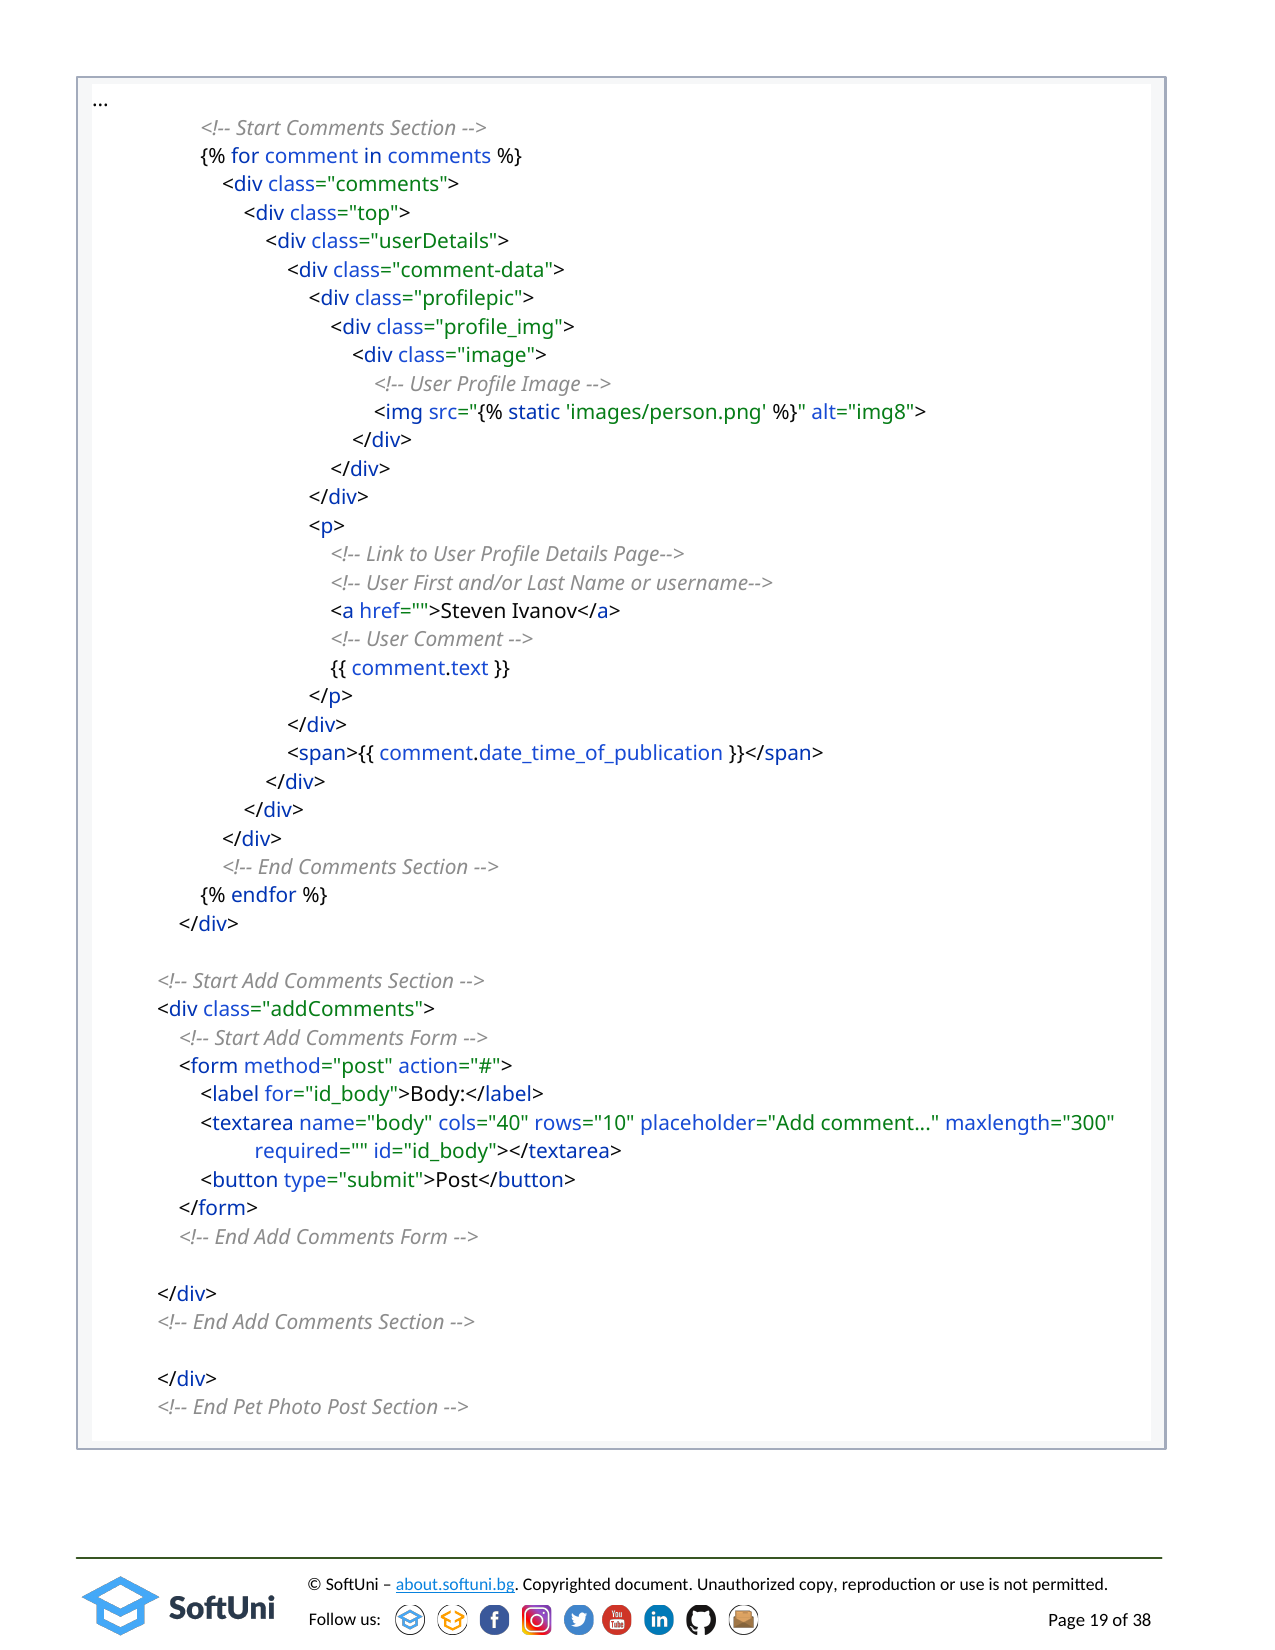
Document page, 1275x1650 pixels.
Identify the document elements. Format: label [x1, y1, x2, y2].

picture [665, 1626, 674, 1635]
picture [522, 1605, 552, 1635]
picture [644, 1605, 651, 1613]
picture [602, 1605, 632, 1635]
picture [564, 1605, 594, 1635]
picture [479, 1605, 510, 1635]
picture [644, 1626, 653, 1635]
picture [728, 1605, 759, 1635]
picture [658, 1617, 667, 1626]
picture [75, 1570, 281, 1641]
picture [667, 1605, 674, 1613]
picture [395, 1605, 425, 1635]
picture [437, 1605, 468, 1635]
picture [686, 1605, 716, 1635]
